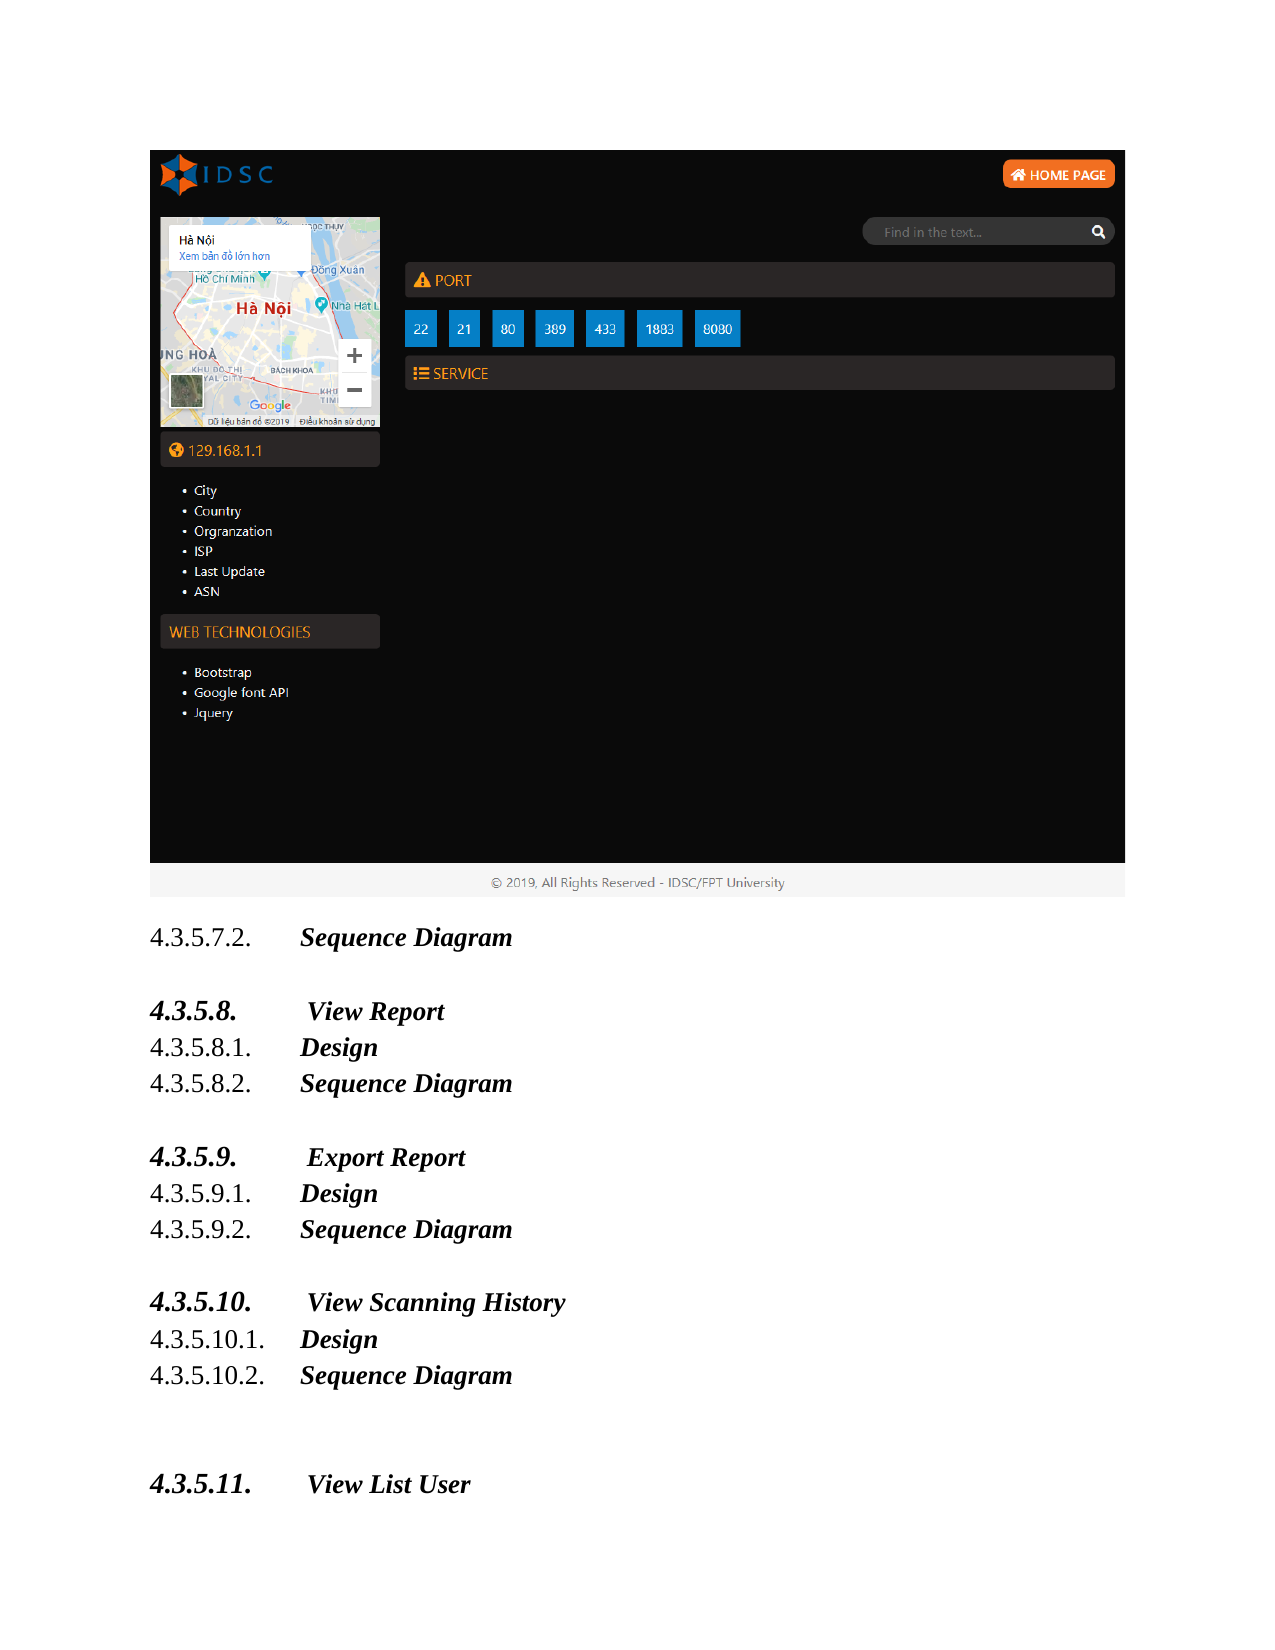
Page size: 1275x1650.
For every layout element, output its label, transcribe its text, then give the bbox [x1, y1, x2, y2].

list Sequence Diagram [150, 922, 1125, 953]
list Sequence Diagram [150, 1359, 1125, 1390]
list Design [150, 1177, 1125, 1208]
list View Scanning History [150, 1284, 1125, 1318]
list View Report [150, 993, 1125, 1027]
picture [150, 150, 1125, 897]
list Sequence Diagram [150, 1213, 1125, 1244]
list Export Report [150, 1139, 1125, 1172]
list View List User [150, 1466, 1125, 1499]
list Design [150, 1032, 1125, 1063]
list Sequence Diagram [150, 1067, 1125, 1098]
list Design [150, 1323, 1125, 1354]
